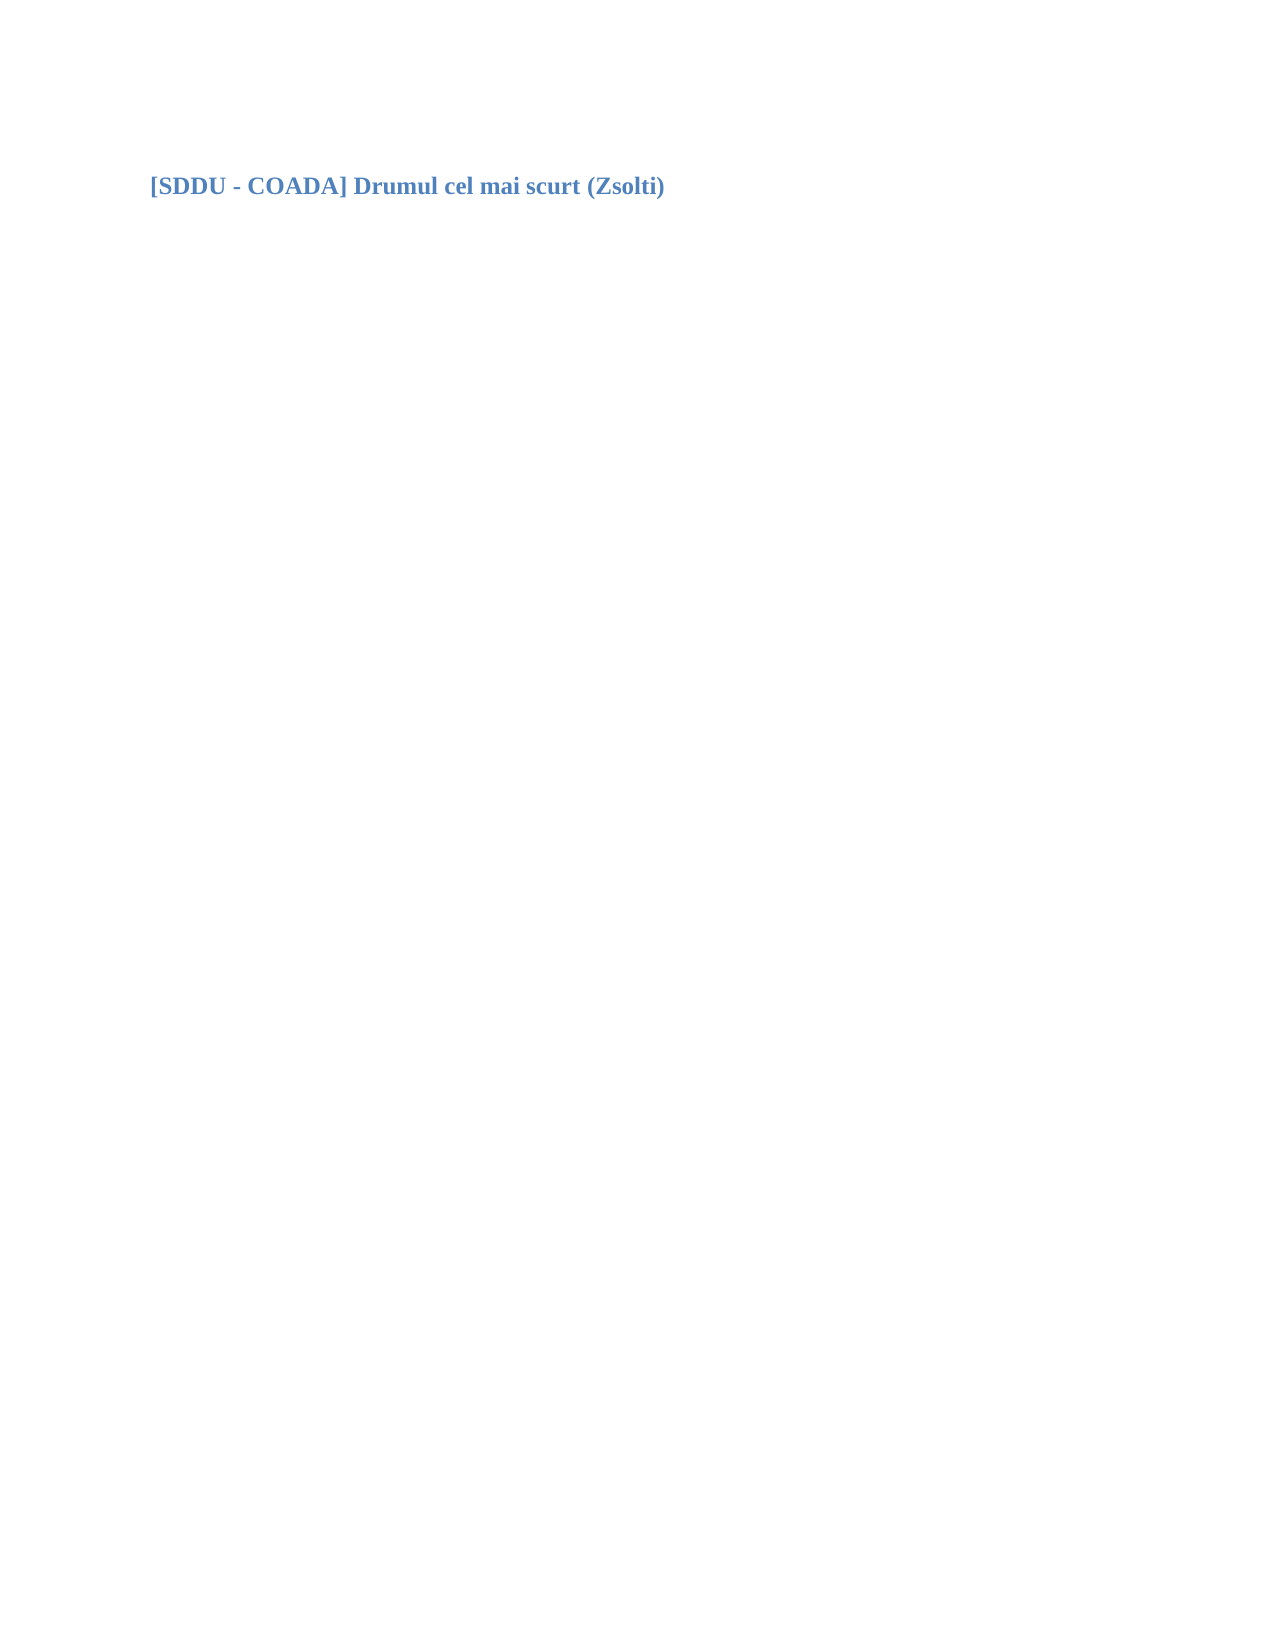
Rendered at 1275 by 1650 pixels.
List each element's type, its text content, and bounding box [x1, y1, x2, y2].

subtitle [SDDU - COADA] Drumul cel mai scurt (Zsolti) [150, 171, 1125, 199]
